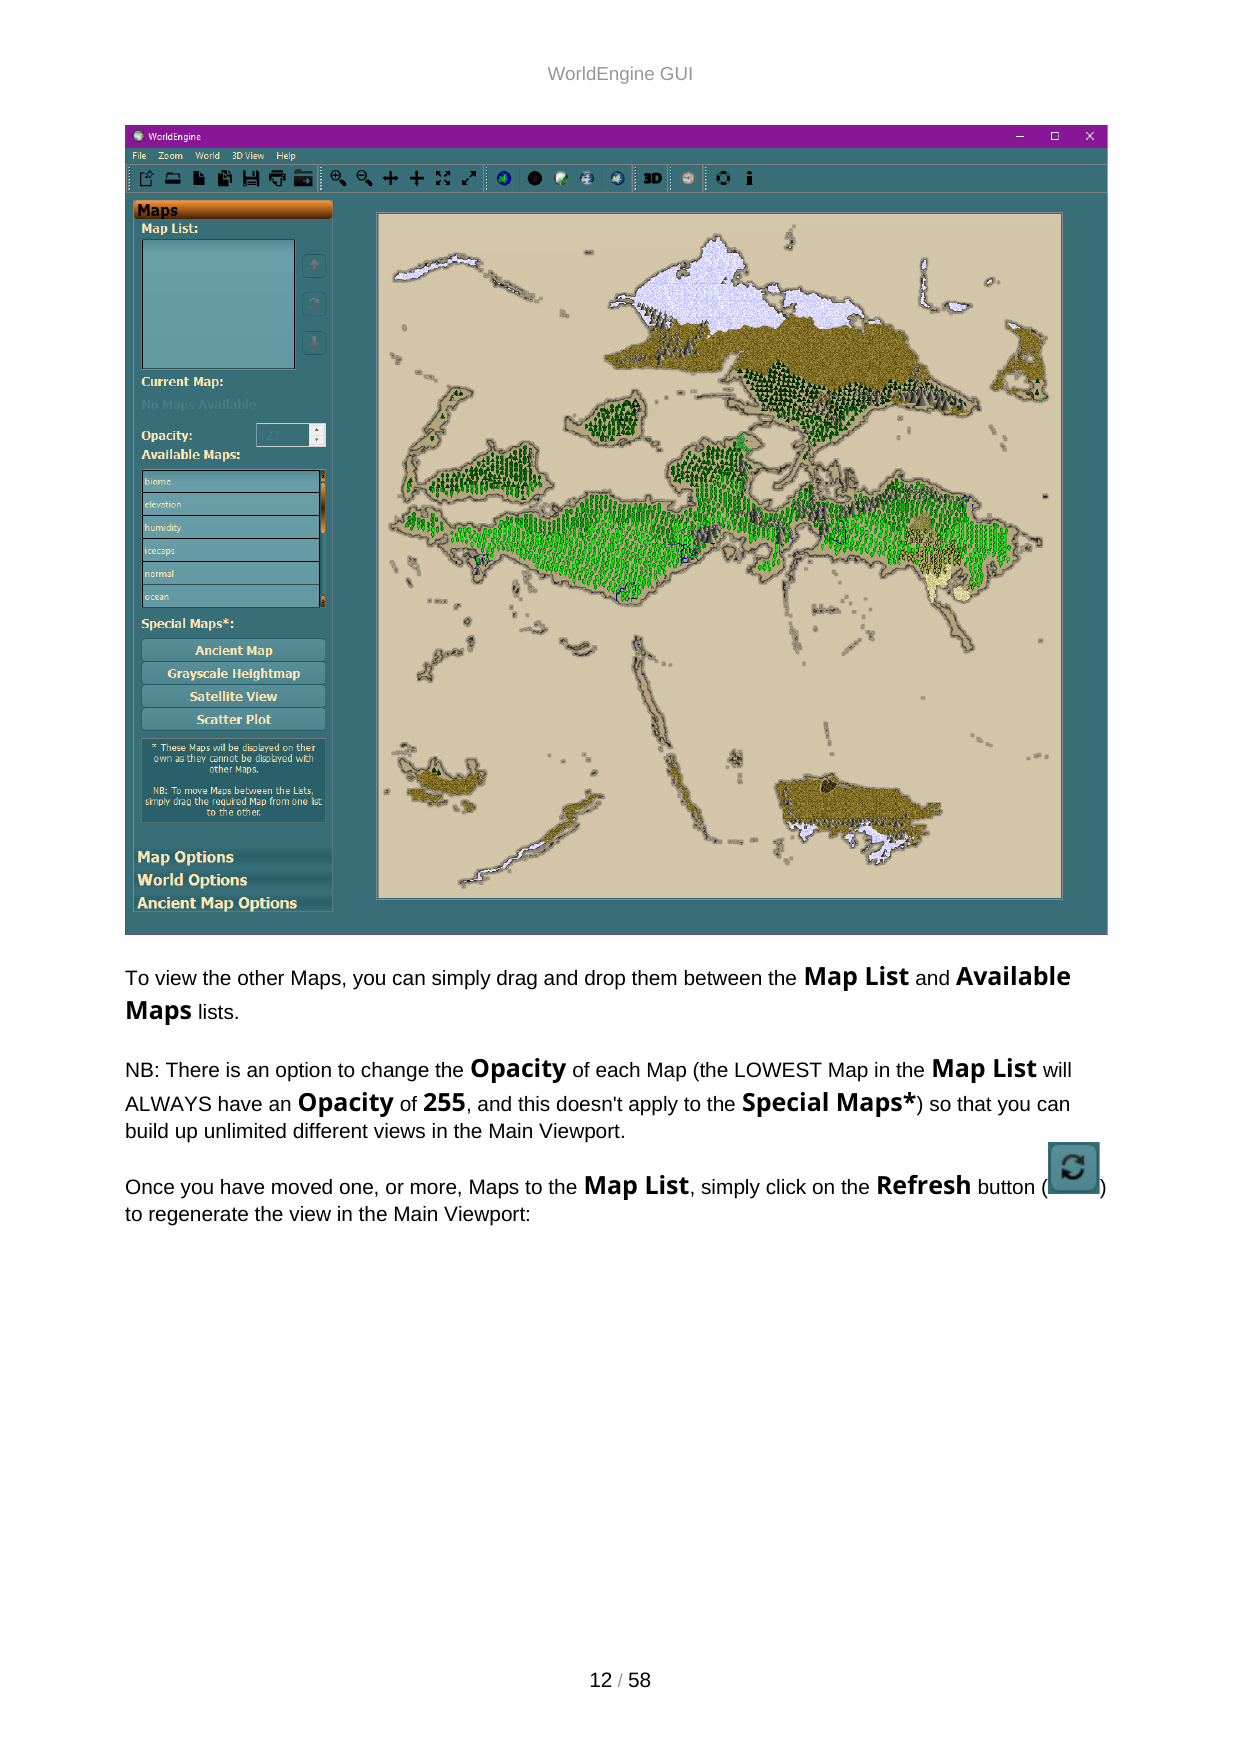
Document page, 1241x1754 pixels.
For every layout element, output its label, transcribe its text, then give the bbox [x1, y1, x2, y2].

text Once you have moved one, or more, Maps to the Map List, simply click on the Refresh button () to regenerate the view in the Main Viewport: [125, 1142, 1115, 1225]
picture [1048, 1142, 1100, 1194]
text NB: There is an option to change the Opacity of each Map (the LOWEST Map in the Map List will ALWAYS have an Opacity of 255, and this doesn't apply to the Special Maps*) so that you can build up unlimited different views in the Main Viewport. [125, 1050, 1115, 1142]
picture [125, 125, 1108, 935]
text To view the other Maps, you can simply drag and drop them between the Map List and Available Maps lists. [125, 958, 1115, 1026]
